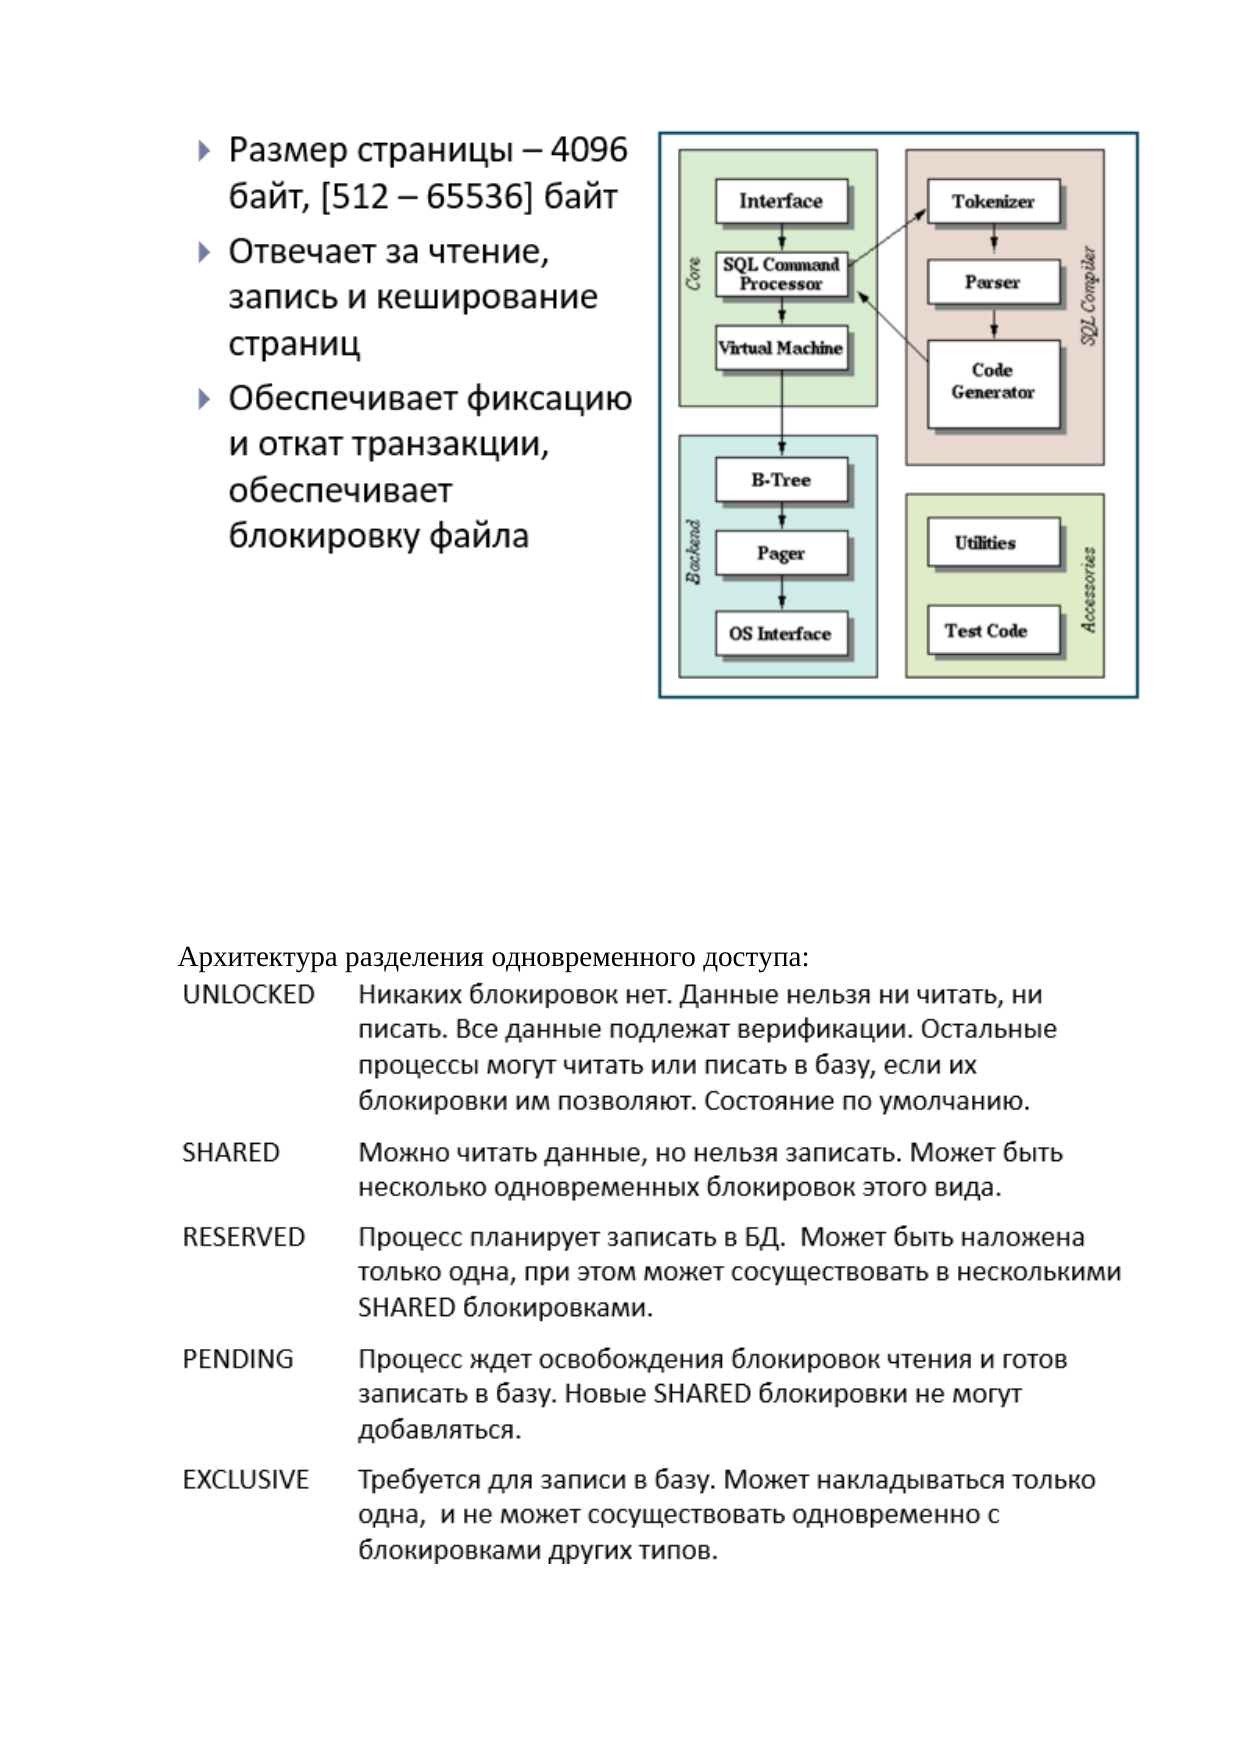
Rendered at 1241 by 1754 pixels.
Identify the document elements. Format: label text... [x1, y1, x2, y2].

picture [177, 118, 1152, 704]
picture [177, 977, 1143, 1564]
list Архитектура разделения одновременного доступа: [177, 939, 1152, 973]
